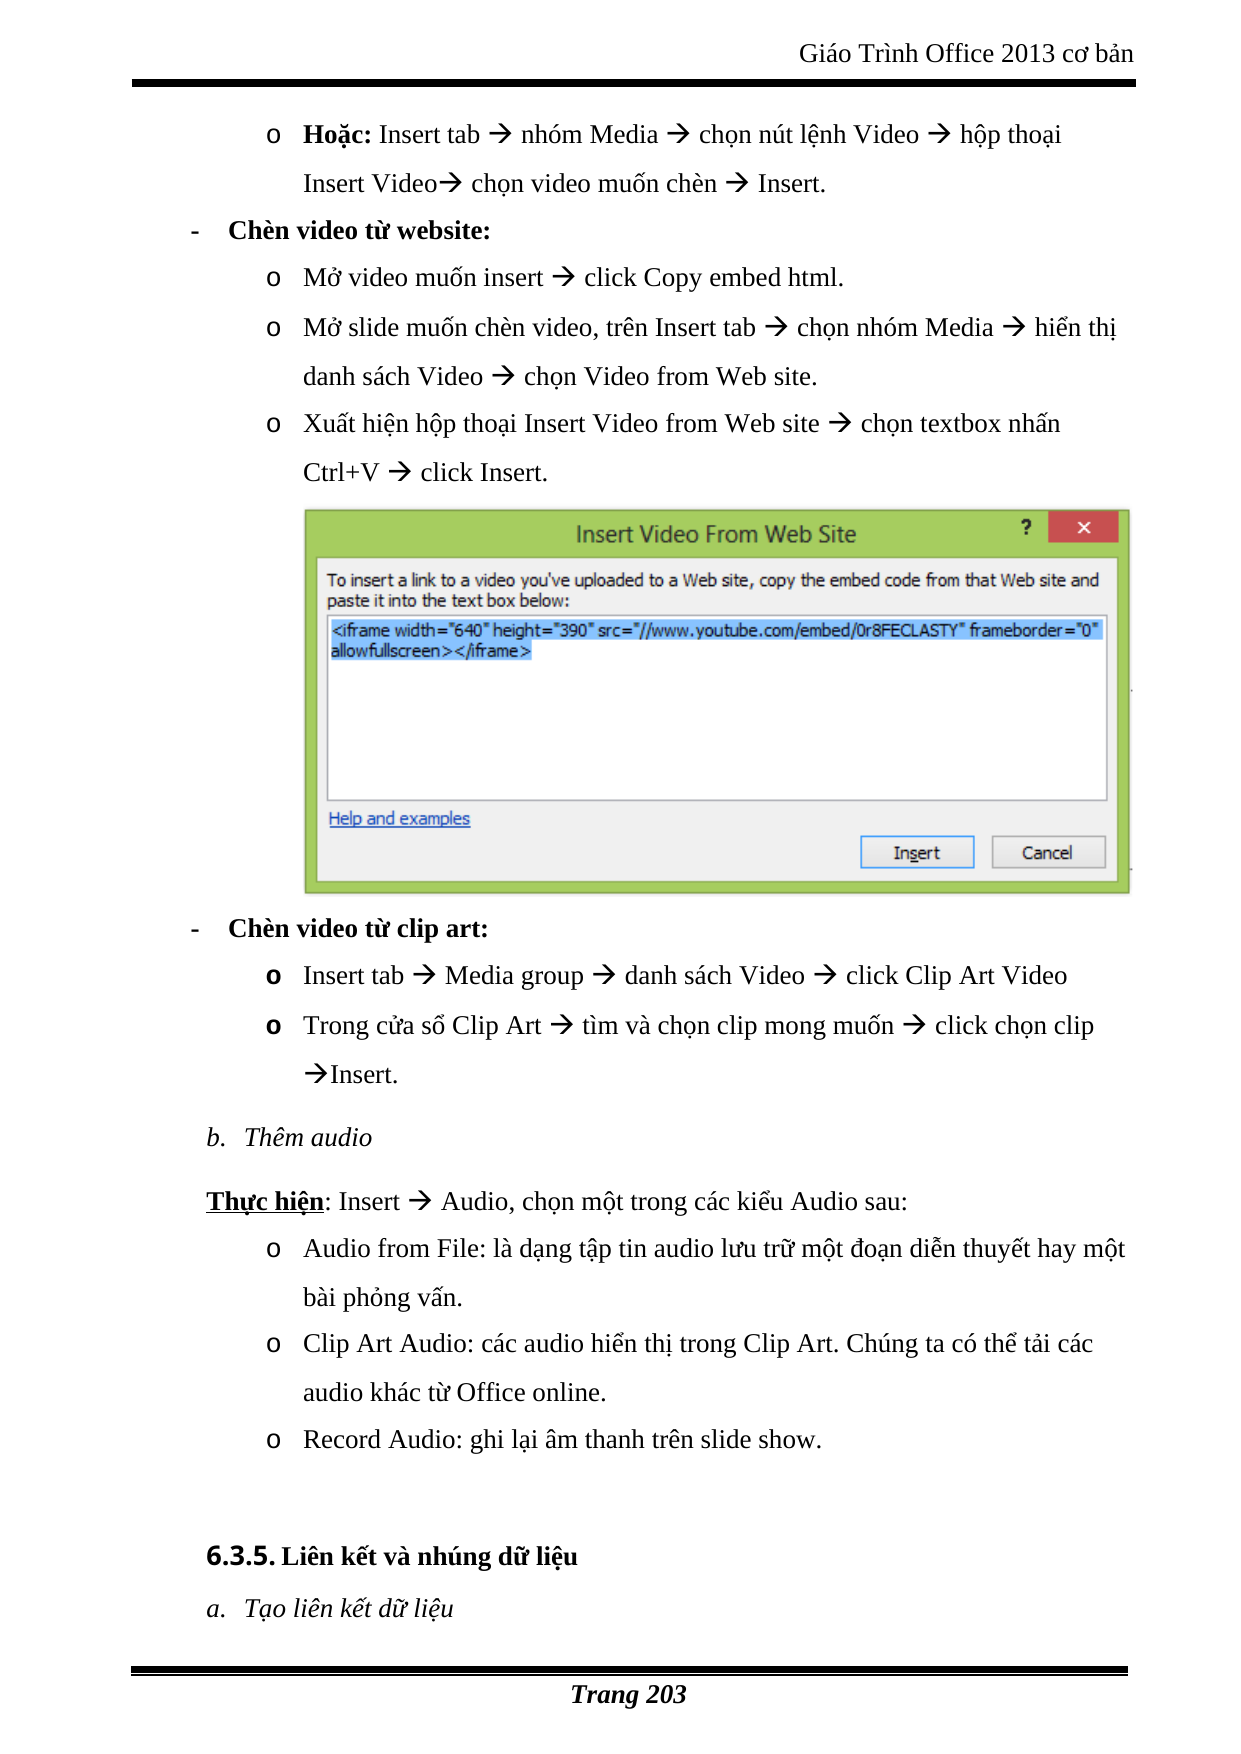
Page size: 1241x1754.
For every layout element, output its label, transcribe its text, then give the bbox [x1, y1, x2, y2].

list Xuất hiện hộp thoại Insert Video from Web site chọn textbox nhấn Ctrl+V click Insert. [265, 407, 1128, 487]
text Thực hiện: Insert Audio, chọn một trong các kiểu Audio sau: [206, 1185, 1128, 1216]
text Thêm audio [206, 1121, 1128, 1153]
list Mở slide muốn chèn video, trên Insert tab chọn nhóm Media hiển thị danh sách Video chọn Video from Web site. [265, 311, 1128, 391]
list Mở video muốn insert click Copy embed html. [265, 261, 1128, 294]
list Trong cửa sổ Clip Art tìm và chọn clip mong muốn click chọn clip Insert. [265, 1009, 1128, 1089]
list Chèn video từ website: [190, 214, 1128, 246]
list Tạo liên kết dữ liệu [206, 1592, 1128, 1623]
text Liên kết và nhúng dữ liệu [206, 1536, 1128, 1573]
list Hoặc: Insert tab nhóm Media chọn nút lệnh Video hộp thoại Insert Video chọn video muốn chèn Insert. [265, 119, 1128, 199]
list Chèn video từ clip art: [190, 912, 1128, 943]
list Clip Art Audio: các audio hiển thị trong Clip Art. Chúng ta có thể tải các audio khác từ Office online. [265, 1327, 1128, 1407]
list Audio from File: là dạng tập tin audio lưu trữ một đoạn diễn thuyết hay một bài phỏng vấn. [265, 1232, 1128, 1312]
list Record Audio: ghi lại âm thanh trên slide show. [265, 1423, 1128, 1456]
picture [302, 502, 1133, 897]
list Insert tab Media group danh sách Video click Clip Art Video [265, 959, 1128, 992]
